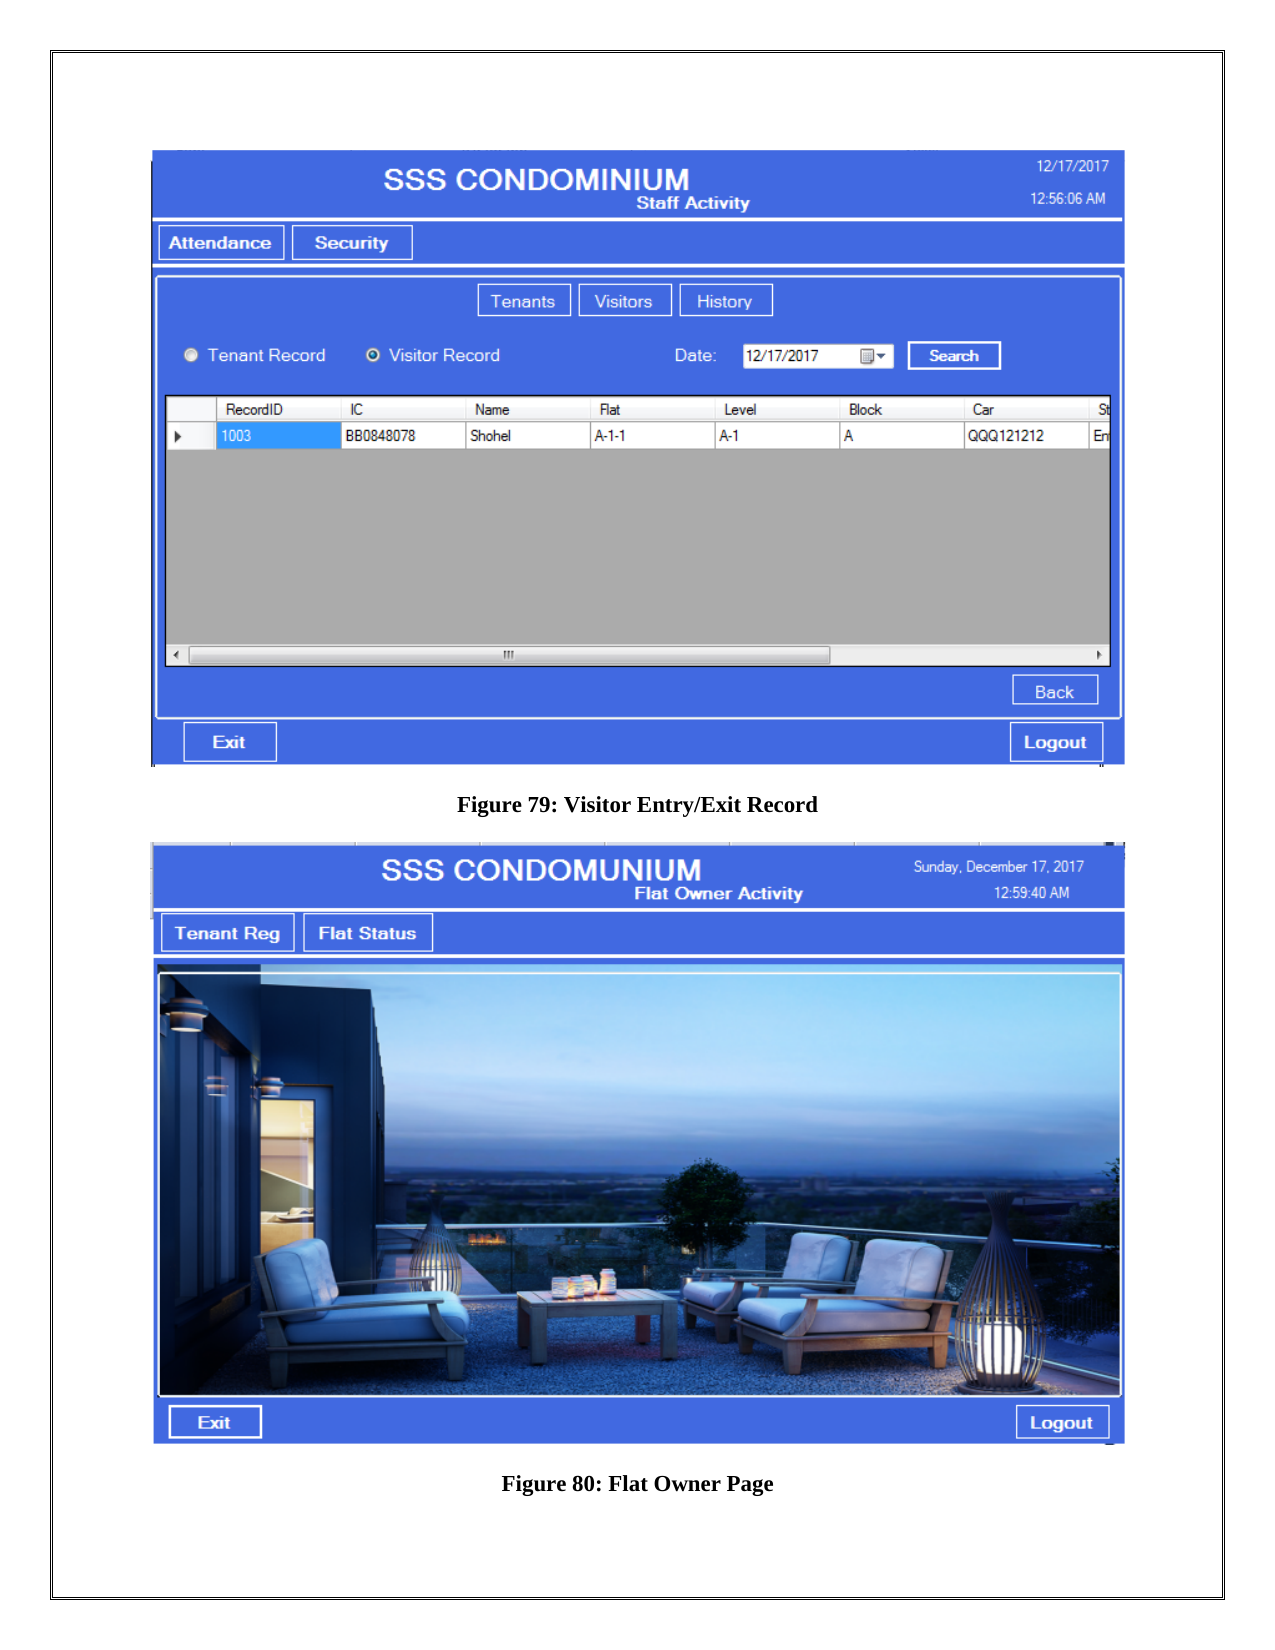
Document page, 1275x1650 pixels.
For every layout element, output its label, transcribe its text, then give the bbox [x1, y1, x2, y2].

text Figure 79: Visitor Entry/Exit Record [150, 791, 1125, 818]
picture [150, 150, 1125, 767]
text Figure 80: Flat Owner Page [150, 1469, 1125, 1496]
picture [150, 842, 1125, 1445]
